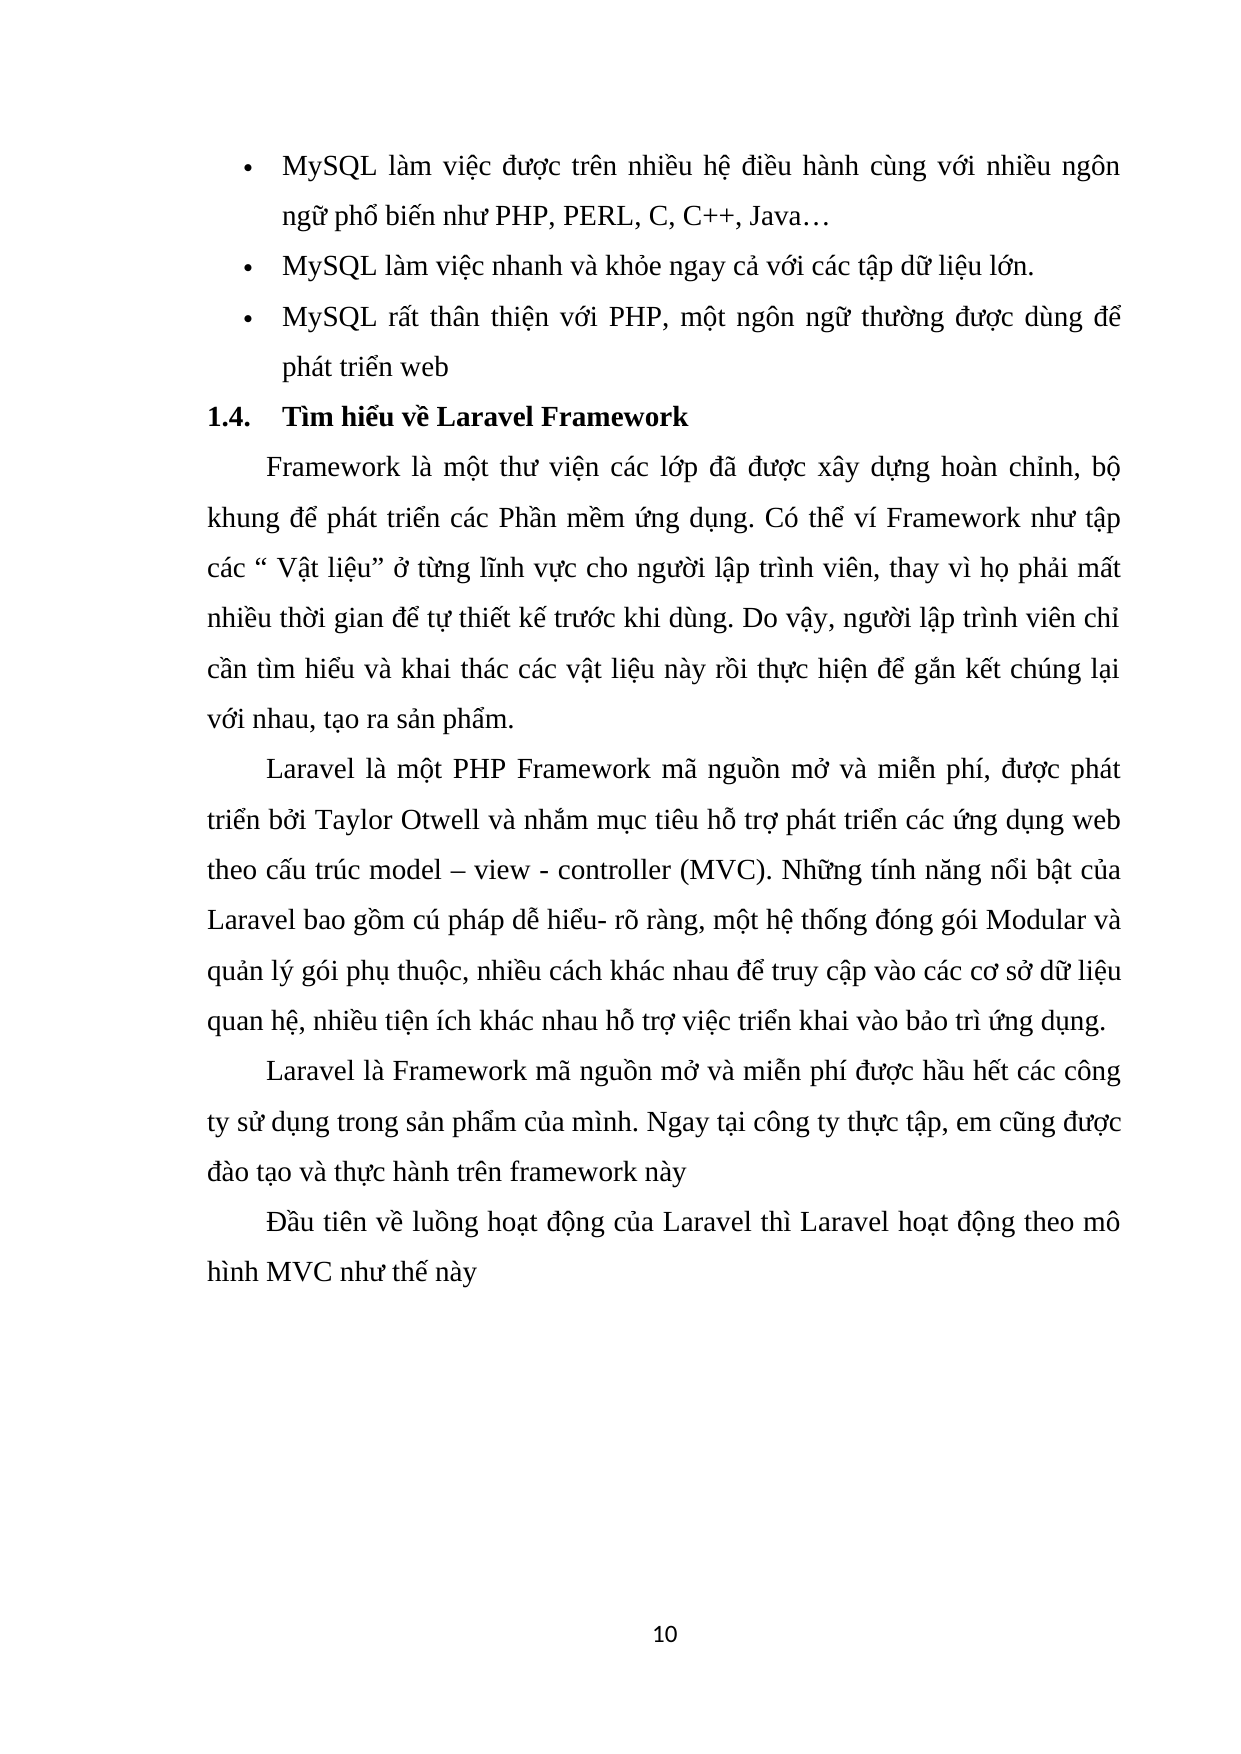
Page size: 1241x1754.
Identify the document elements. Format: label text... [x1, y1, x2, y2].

text Laravel là một PHP Framework mã nguồn mở và miễn phí, được phát triển bởi Taylor Otwell và nhắm mục tiêu hỗ trợ phát triển các ứng dụng web theo cấu trúc model – view - controller (MVC). Những tính năng nổi bật của Laravel bao gồm cú pháp dễ hiểu- rõ ràng, một hệ thống đóng gói Modular và quản lý gói phụ thuộc, nhiều cách khác nhau để truy cập vào các cơ sở dữ liệu quan hệ, nhiều tiện ích khác nhau hỗ trợ việc triển khai vào bảo trì ứng dụng. [207, 751, 1122, 1037]
list MySQL rất thân thiện với PHP, một ngôn ngữ thường được dùng để phát triển web [244, 299, 1122, 382]
list MySQL làm việc nhanh và khỏe ngay cả với các tập dữ liệu lớn. [244, 248, 1122, 282]
list Framework là một thư viện các lớp đã được xây dựng hoàn chỉnh, bộ khung để phát triển các Phần mềm ứng dụng. Có thể ví Framework như tập các “ Vật liệu” ở từng lĩnh vực cho người lập trình viên, thay vì họ phải mất nhiều thời gian để tự thiết kế trước khi dùng. Do vậy, người lập trình viên chỉ cần tìm hiểu và khai thác các vật liệu này rồi thực hiện để gắn kết chúng lại với nhau, tạo ra sản phẩm. [207, 449, 1122, 735]
text Đầu tiên về luồng hoạt động của Laravel thì Laravel hoạt động theo mô hình MVC như thế này [207, 1204, 1122, 1288]
list Tìm hiểu về Laravel Framework [207, 399, 1122, 433]
text Laravel là Framework mã nguồn mở và miễn phí được hầu hết các công ty sử dụng trong sản phẩm của mình. Ngay tại công ty thực tập, em cũng được đào tạo và thực hành trên framework này [207, 1053, 1122, 1187]
list MySQL làm việc được trên nhiều hệ điều hành cùng với nhiều ngôn ngữ phổ biến như PHP, PERL, C, C++, Java… [244, 148, 1122, 232]
